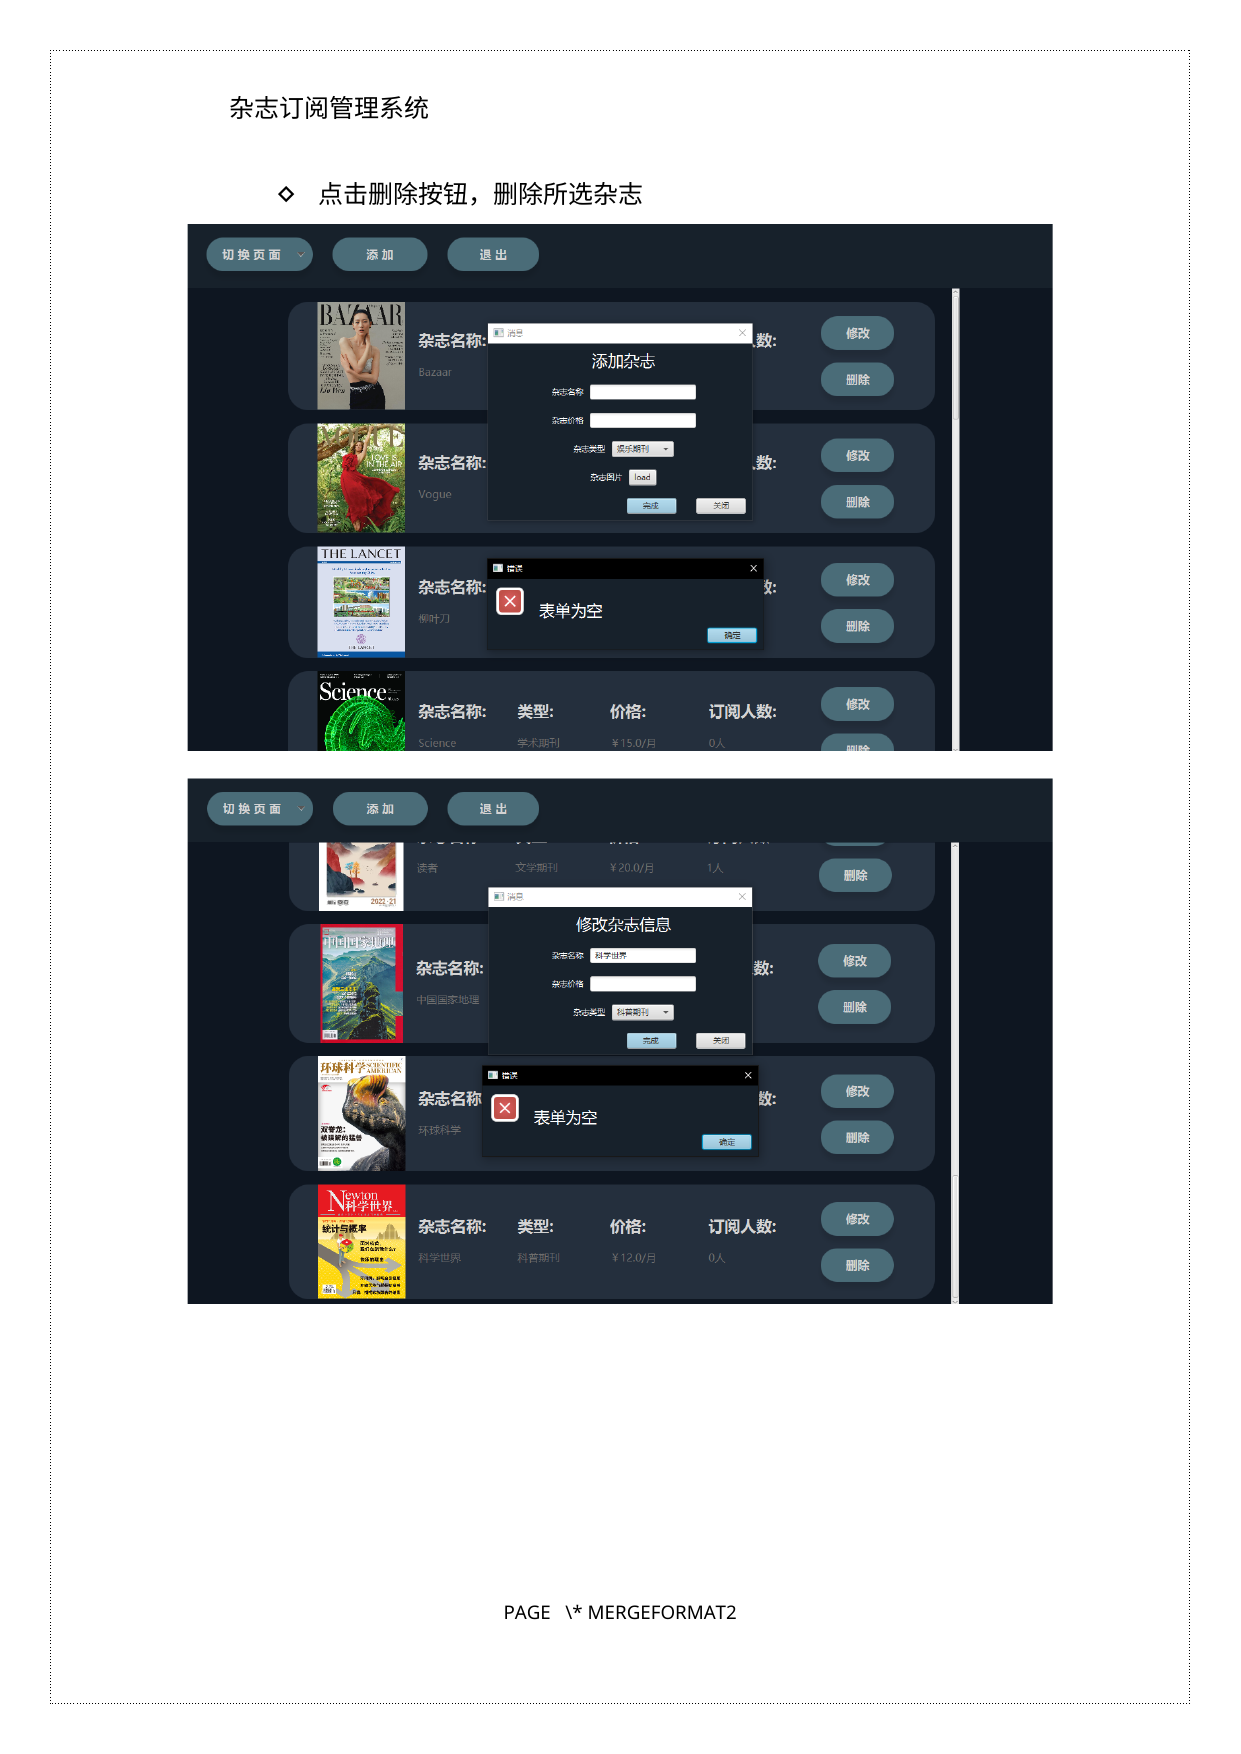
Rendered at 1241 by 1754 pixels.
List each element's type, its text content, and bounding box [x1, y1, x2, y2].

picture [187, 224, 1053, 751]
list 点击删除按钮，删除所选杂志 [275, 160, 1053, 224]
picture [187, 777, 1053, 1304]
